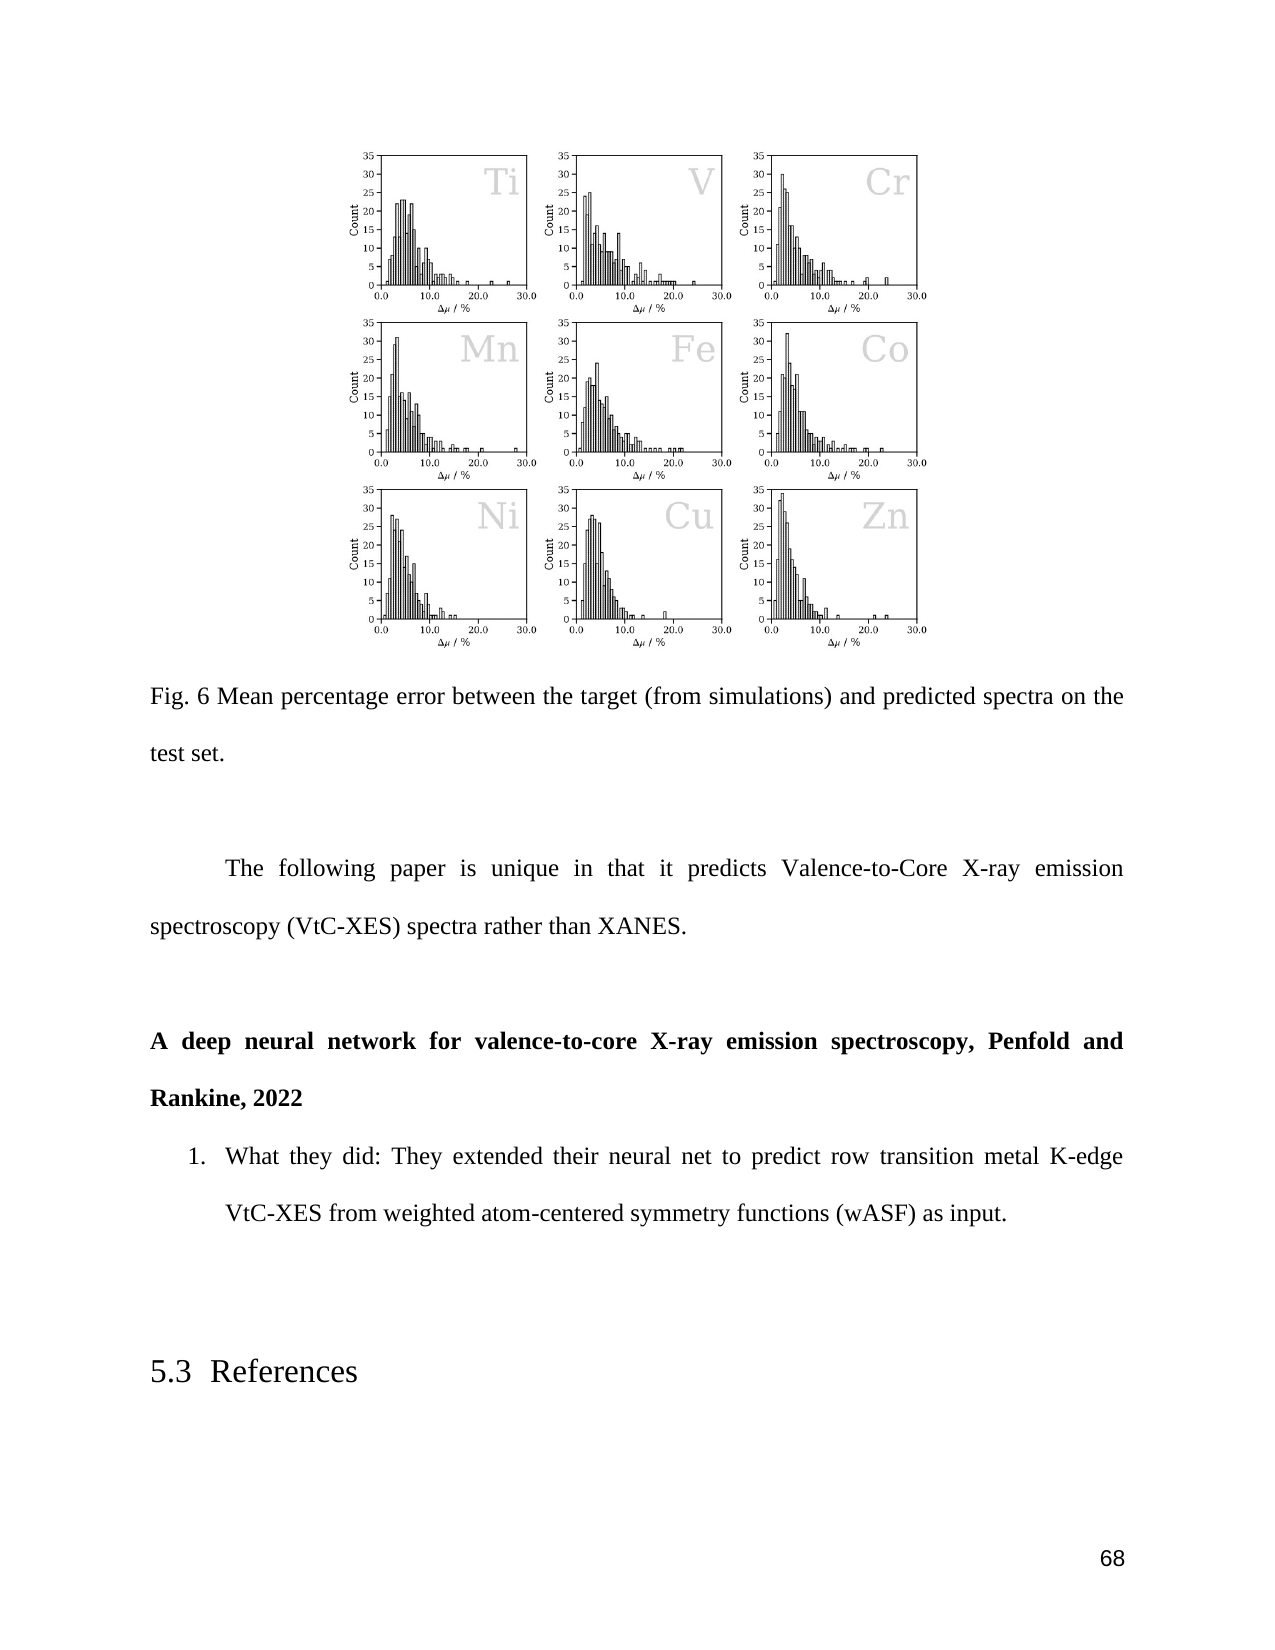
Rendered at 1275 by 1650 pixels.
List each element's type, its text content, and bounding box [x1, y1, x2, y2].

picture [340, 150, 935, 655]
text Fig. 6 Mean percentage error between the target (from simulations) and predicted spectra on the test set. [150, 681, 1125, 767]
text The following paper is unique in that it predicts Valence-to-Core X-ray emission spectroscopy (VtC-XES) spectra rather than XANES. [150, 853, 1125, 939]
list What they did: They extended their neural net to predict row transition metal K-edge VtC-XES from weighted atom-centered symmetry functions (wASF) as input. [187, 1141, 1125, 1227]
subtitle References [150, 1351, 1125, 1389]
text A deep neural network for valence-to-core X-ray emission spectroscopy, Penfold and Rankine, 2022 [150, 1026, 1125, 1112]
